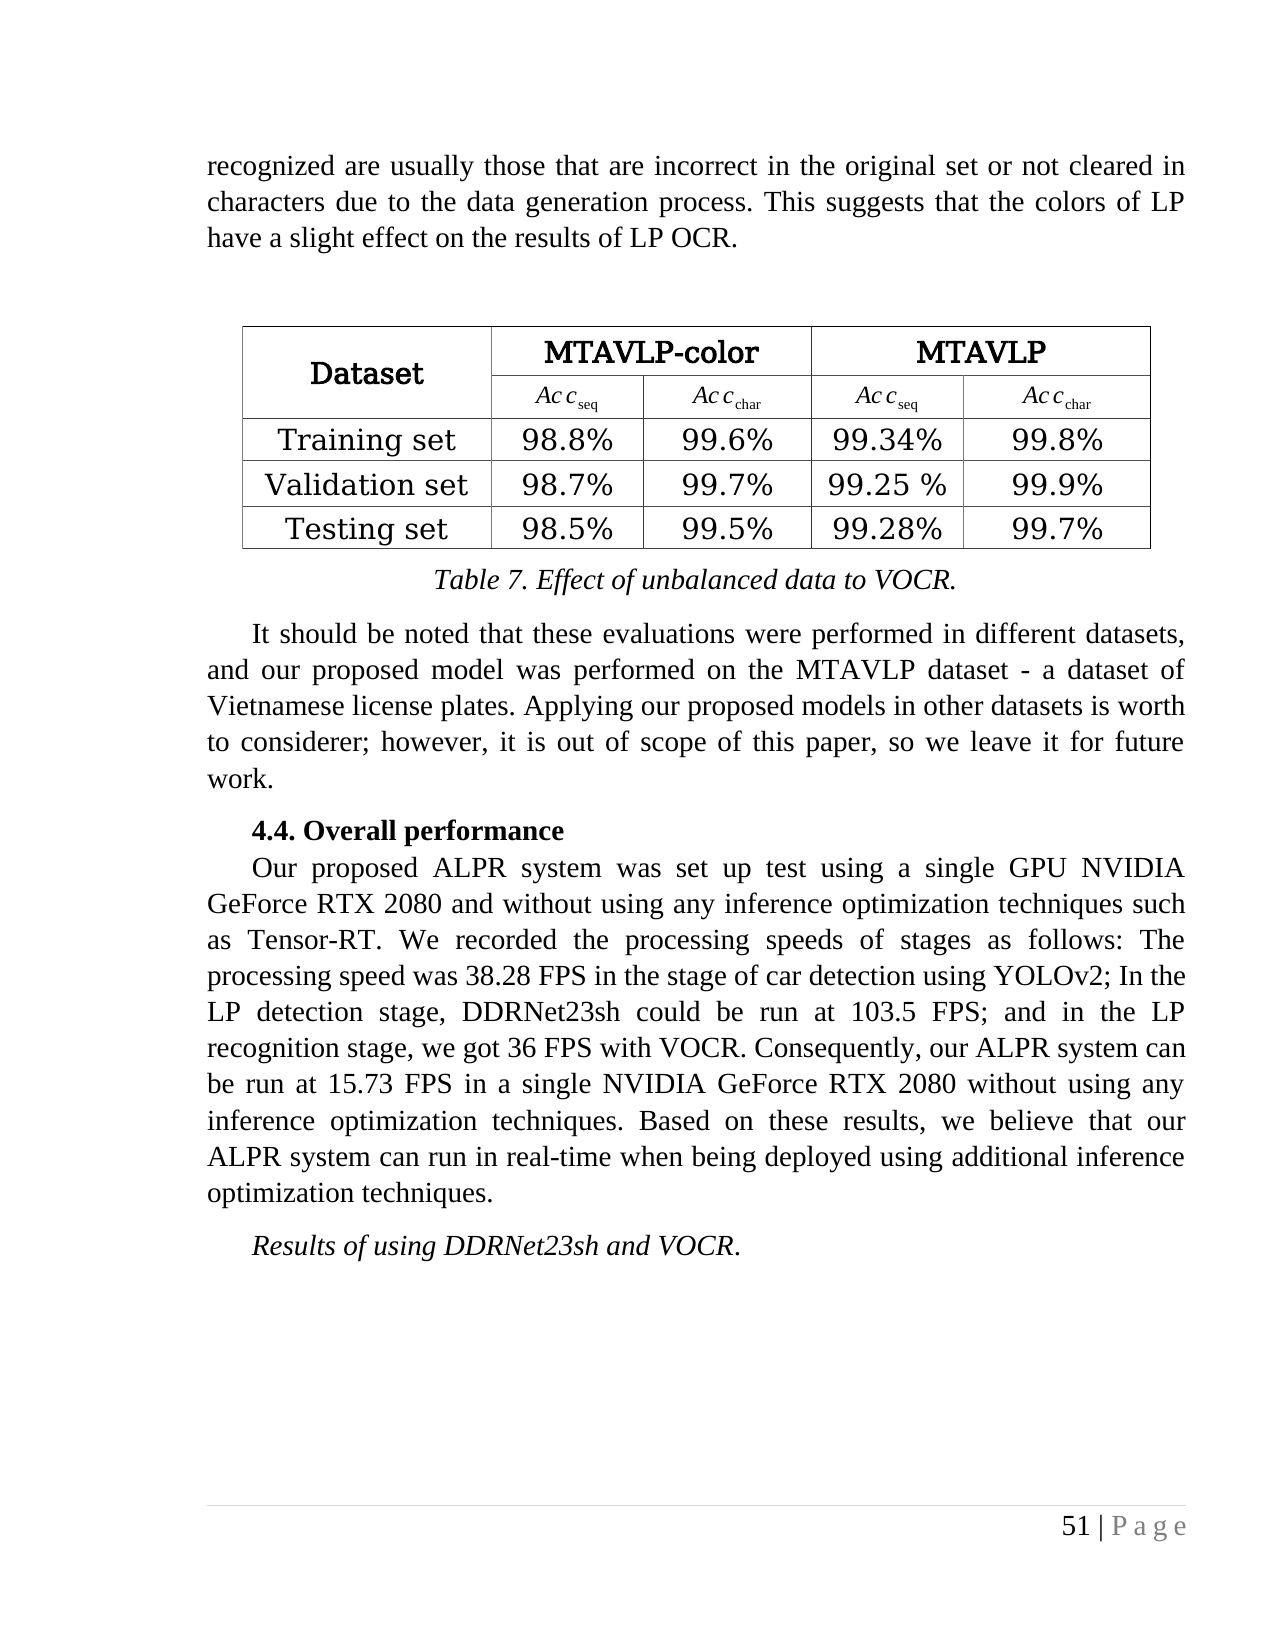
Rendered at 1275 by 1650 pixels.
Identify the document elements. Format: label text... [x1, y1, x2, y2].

table_header MTAVLP [812, 327, 1150, 375]
table_cell 98.5% [492, 507, 643, 548]
table_cell 99.25 % [812, 461, 963, 506]
text Overall performance [252, 813, 1186, 847]
text Results of using DDRNet23sh and VOCR. [207, 1228, 1186, 1261]
text Our proposed ALPR system was set up test using a single GPU NVIDIA GeForce RTX 2080 and without using any inference optimization techniques such as Tensor-RT. We recorded the processing speeds of stages as follows: The processing speed was 38.28 FPS in the stage of car detection using YOLOv2; In the LP detection stage, DDRNet23sh could be run at 103.5 FPS; and in the LP recognition stage, we got 36 FPS with VOCR. Consequently, our ALPR system can be run at 15.73 FPS in a single NVIDIA GeForce RTX 2080 without using any inference optimization techniques. Based on these results, we believe that our ALPR system can run in real-time when being deployed using additional inference optimization techniques. [207, 850, 1186, 1208]
table_cell 99.7% [964, 507, 1150, 548]
table_cell [812, 376, 963, 418]
table_cell 99.7% [644, 461, 811, 506]
table_cell 99.28% [812, 507, 963, 548]
table_cell [492, 376, 643, 418]
table_cell 99.5% [644, 507, 811, 548]
table_cell 99.8% [964, 419, 1150, 460]
table_cell [644, 376, 811, 418]
table_header MTAVLP-color [492, 327, 811, 375]
table_cell 99.9% [964, 461, 1150, 506]
table_cell [964, 376, 1150, 418]
table_cell 99.6% [644, 419, 811, 460]
table_cell 98.7% [492, 461, 643, 506]
table_cell Testing set [243, 507, 491, 548]
table_cell 98.8% [492, 419, 643, 460]
table_cell Training set [243, 419, 491, 460]
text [207, 148, 1186, 253]
text It should be noted that these evaluations were performed in different datasets, and our proposed model was performed on the MTAVLP dataset - a dataset of Vietnamese license plates. Applying our proposed models in other datasets is worth to considerer; however, it is out of scope of this paper, so we leave it for future work. [207, 616, 1186, 794]
table_cell 99.34% [812, 419, 963, 460]
table_cell Validation set [243, 461, 491, 506]
table_header Dataset [243, 327, 491, 418]
